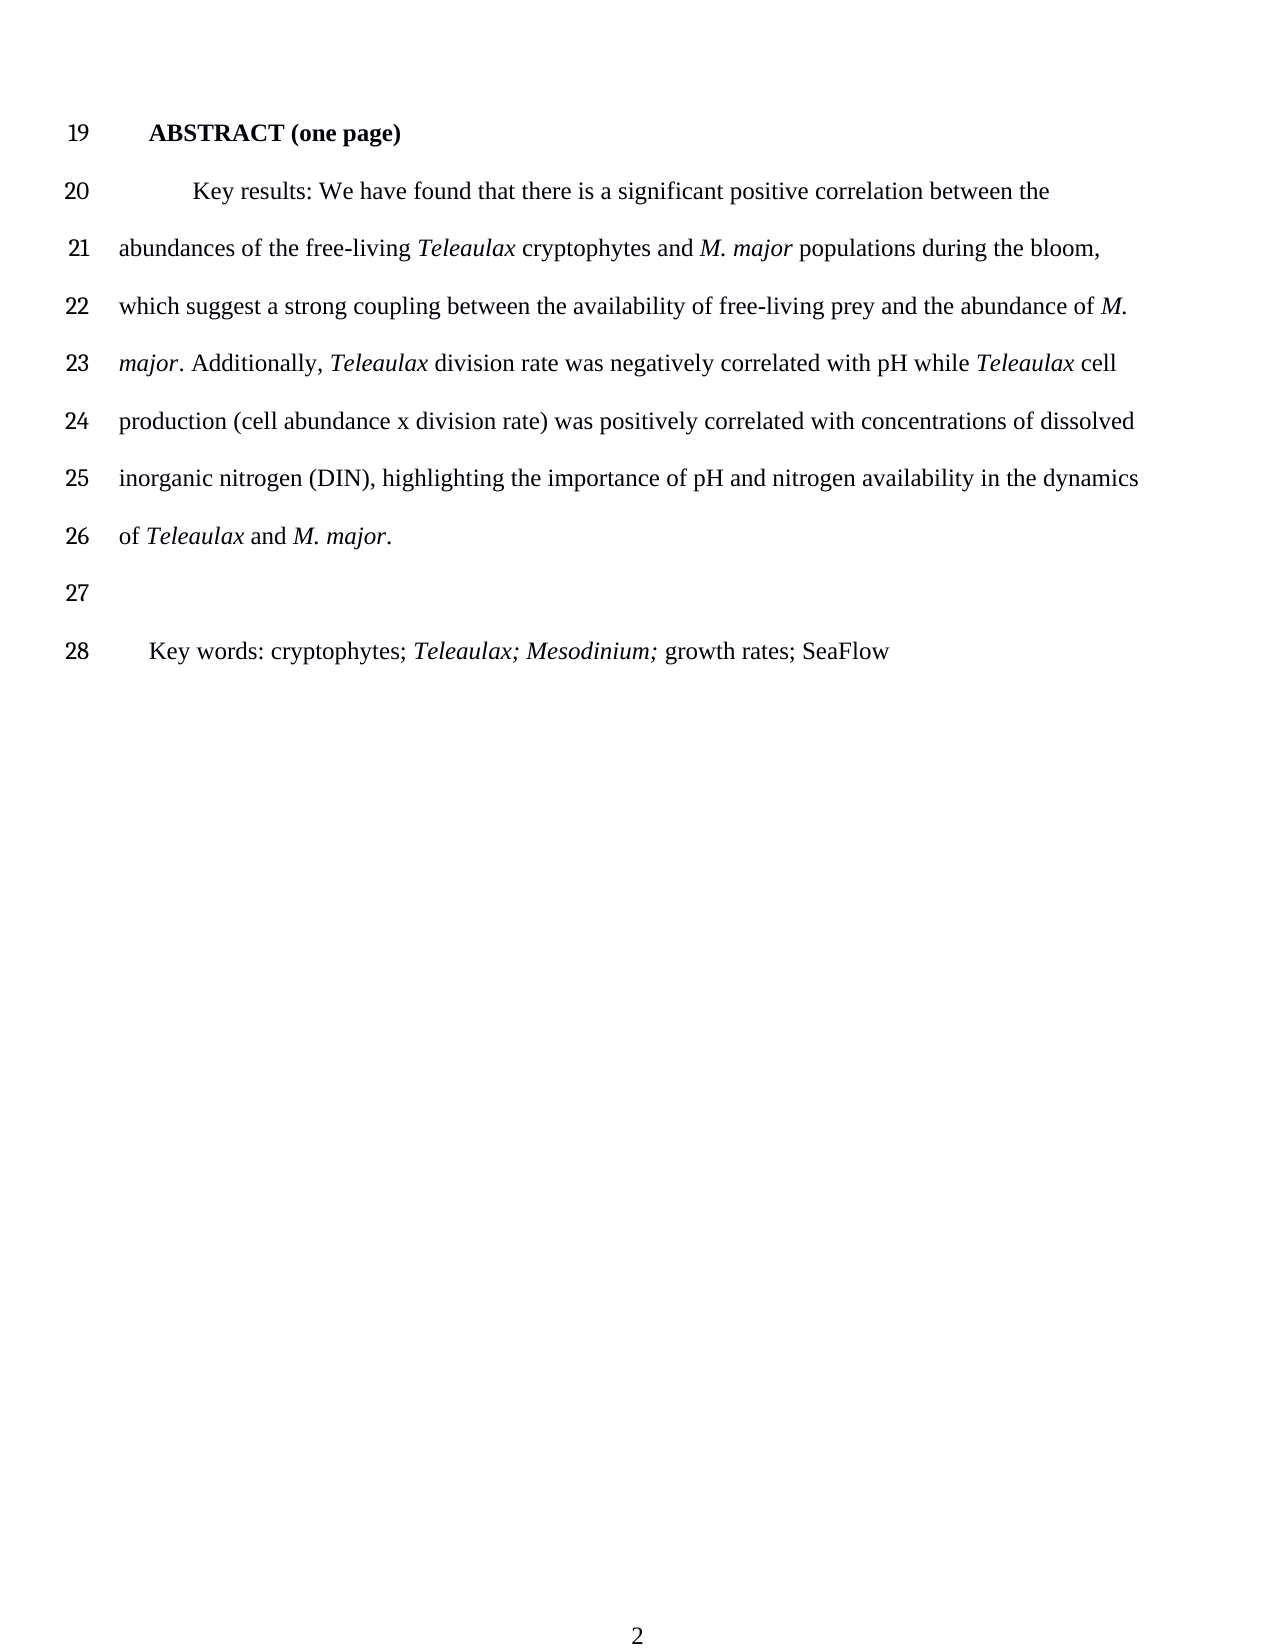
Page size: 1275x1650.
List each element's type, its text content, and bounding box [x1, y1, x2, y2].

text Key words: cryptophytes; Teleaulax; Mesodinium; growth rates; SeaFlow [118, 636, 1156, 665]
text Key results: We have found that there is a significant positive correlation between the abundances of the free-living Teleaulax cryptophytes and M. major populations during the bloom, which suggest a strong coupling between the availability of free-living prey and the abundance of M. major. Additionally, Teleaulax division rate was negatively correlated with pH while Teleaulax cell production (cell abundance x division rate) was positively correlated with concentrations of dissolved inorganic nitrogen (DIN), highlighting the importance of pH and nitrogen availability in the dynamics of Teleaulax and M. major. [118, 176, 1156, 550]
text ABSTRACT (one page) [118, 118, 1156, 147]
